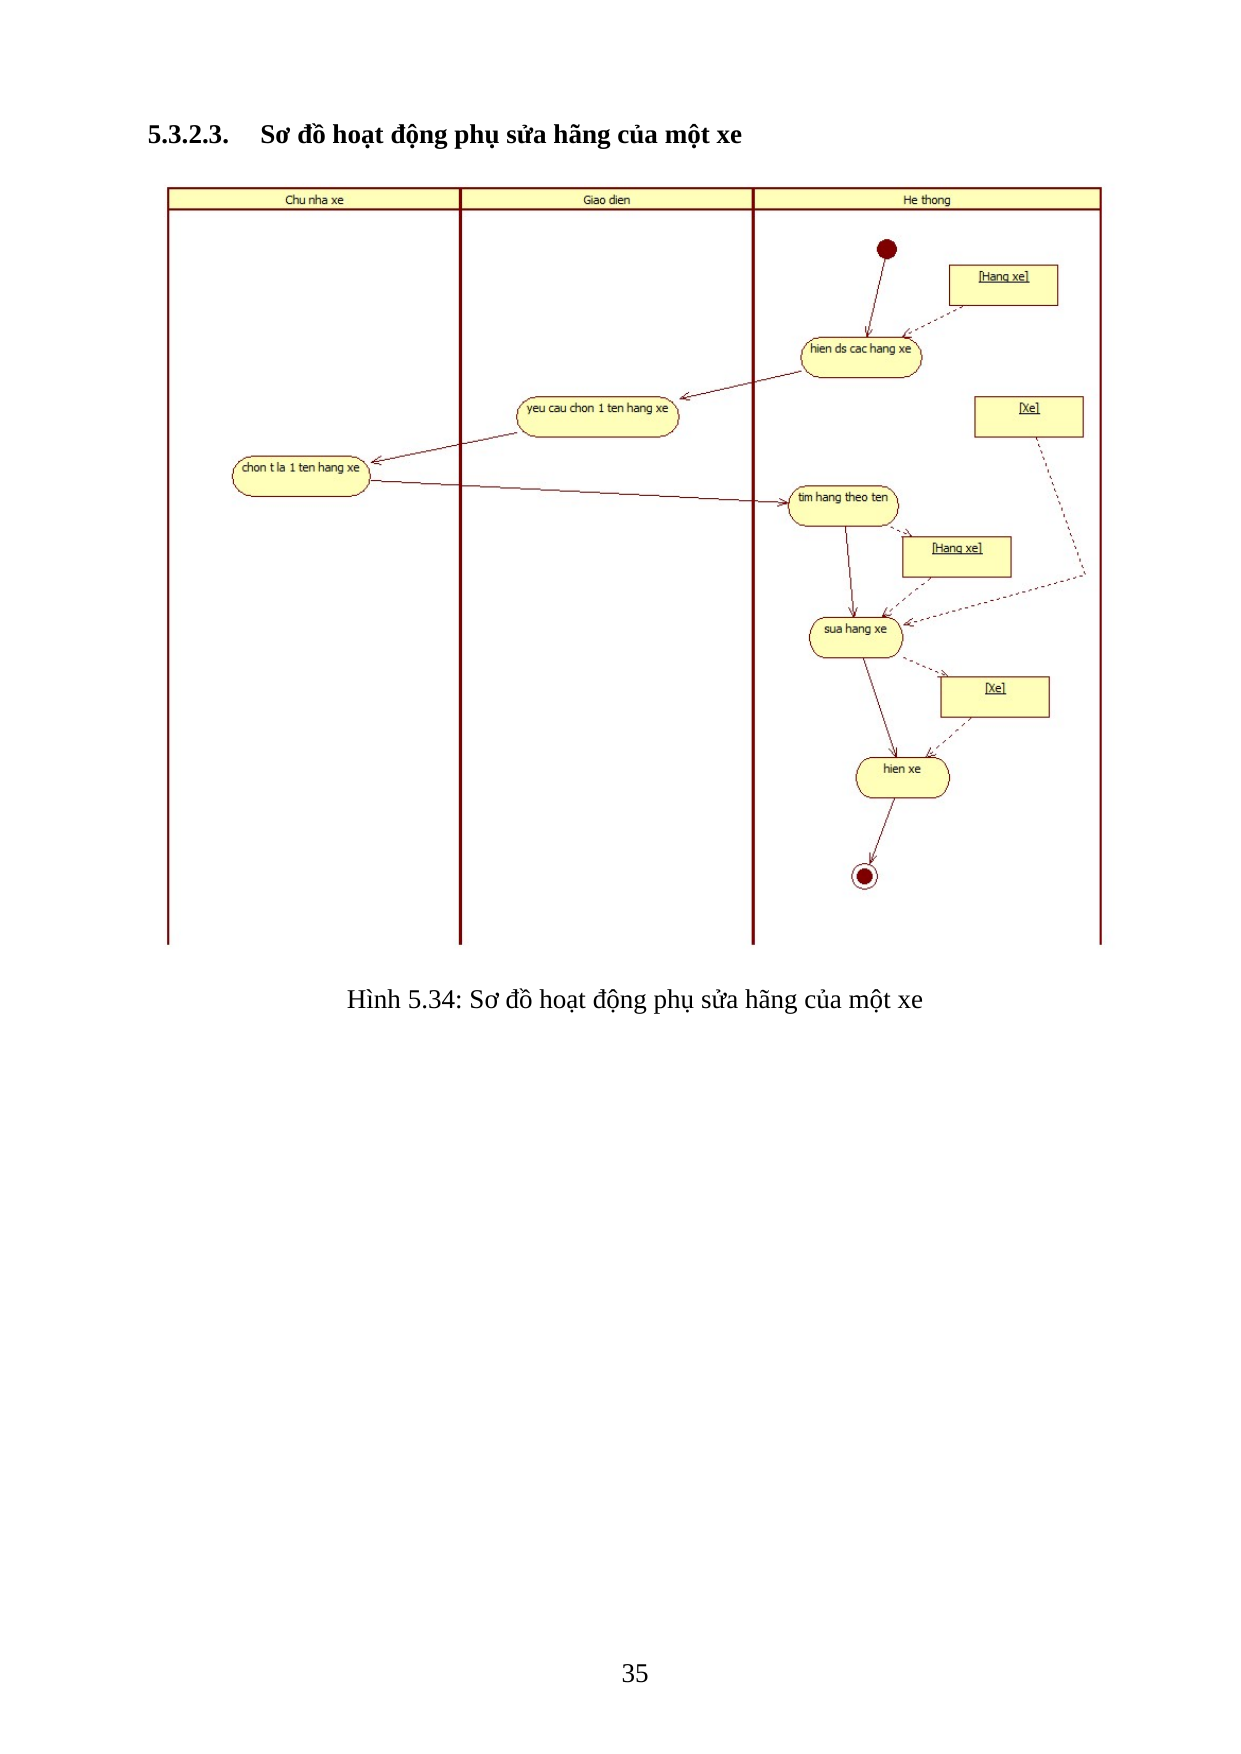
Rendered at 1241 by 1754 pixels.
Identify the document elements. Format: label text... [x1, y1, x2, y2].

subtitle Sơ đồ hoạt động phụ sửa hãng của một xe [148, 118, 1122, 149]
picture [147, 167, 1123, 965]
